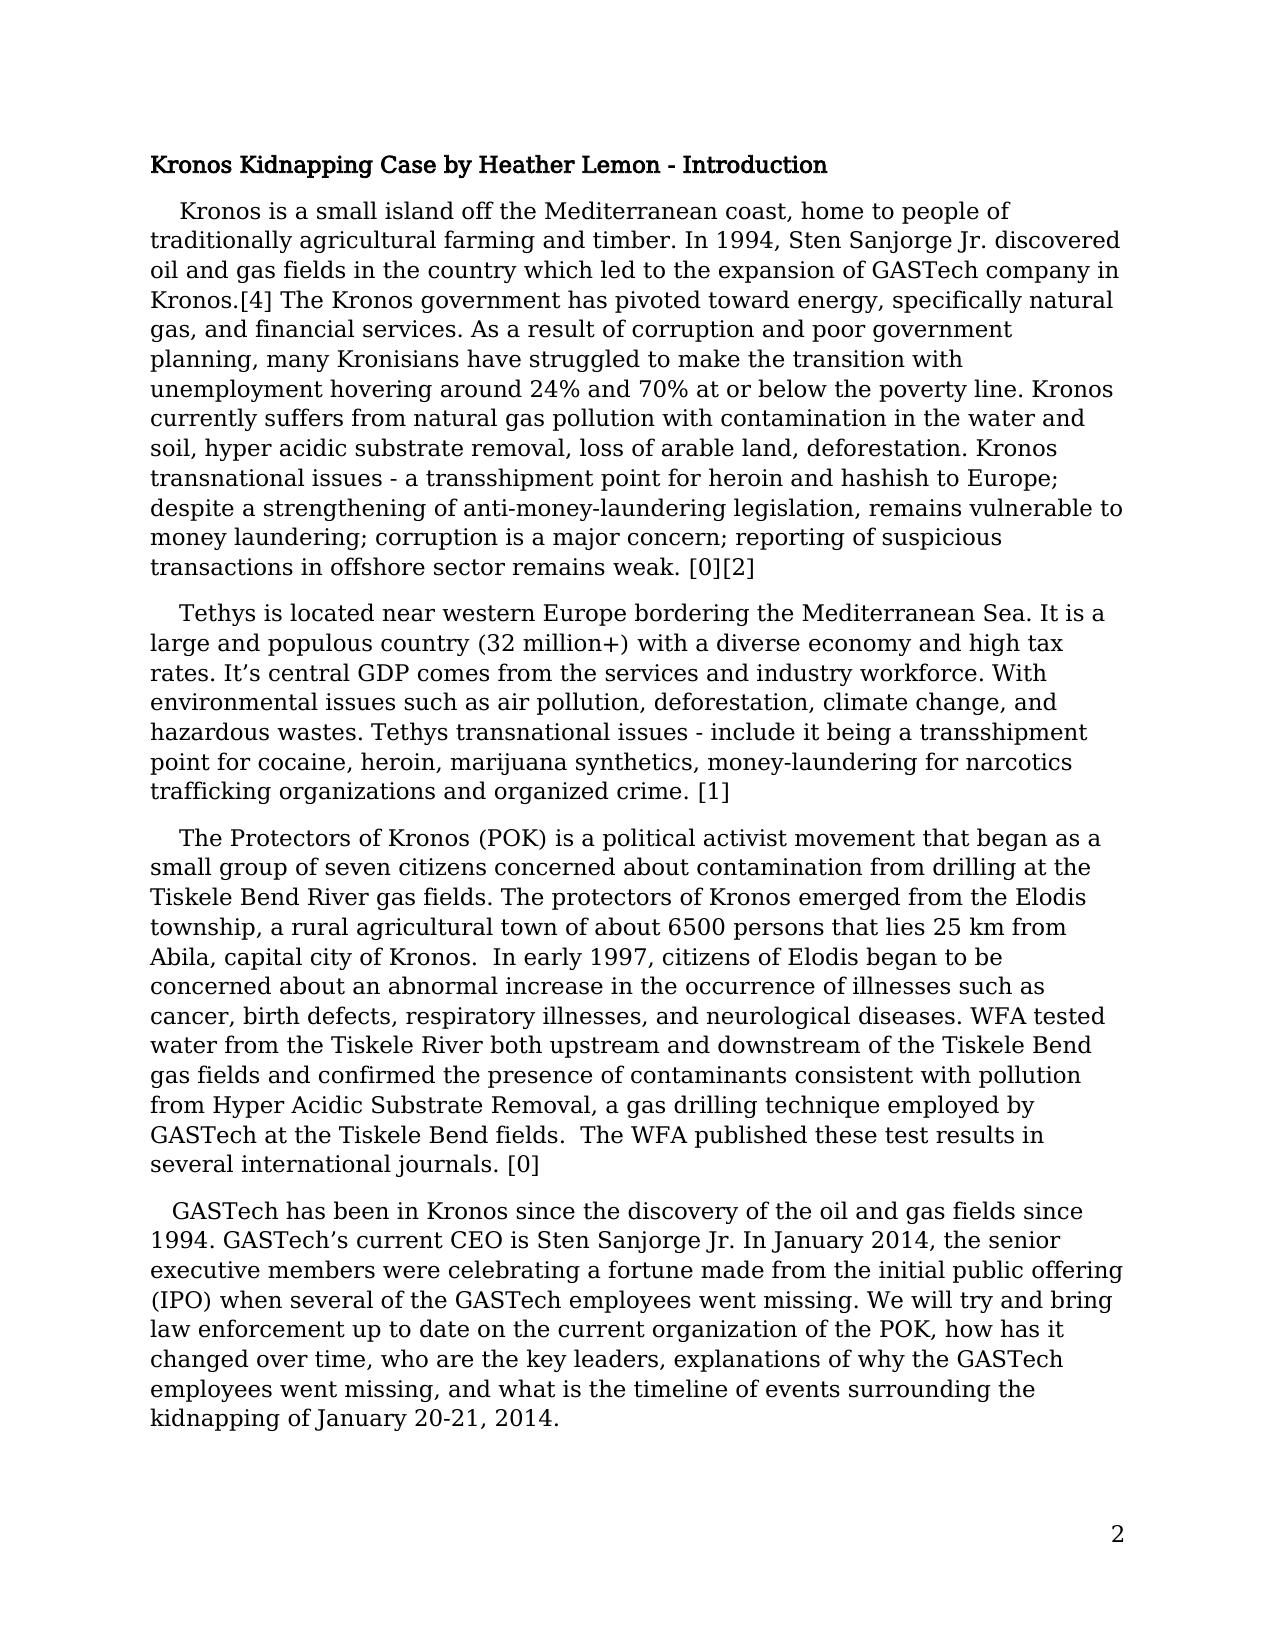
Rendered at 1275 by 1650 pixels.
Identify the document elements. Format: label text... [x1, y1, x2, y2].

text Tethys is located near western Europe bordering the Mediterranean Sea. It is a large and populous country (32 million+) with a diverse economy and high tax rates. It’s central GDP comes from the services and industry workforce. With environmental issues such as air pollution, deforestation, climate change, and hazardous wastes. Tethys transnational issues - include it being a transshipment point for cocaine, heroin, marijuana synthetics, money-laundering for narcotics trafficking organizations and organized crime. [1] [150, 599, 1125, 804]
text The Protectors of Kronos (POK) is a political activist movement that began as a small group of seven citizens concerned about contamination from drilling at the Tiskele Bend River gas fields. The protectors of Kronos emerged from the Elodis township, a rural agricultural town of about 6500 persons that lies 25 km from Abila, capital city of Kronos. In early 1997, citizens of Elodis began to be concerned about an abnormal increase in the occurrence of illnesses such as cancer, birth defects, respiratory illnesses, and neurological diseases. WFA tested water from the Tiskele River both upstream and downstream of the Tiskele Bend gas fields and confirmed the presence of contaminants consistent with pollution from Hyper Acidic Substrate Removal, a gas drilling technique employed by GASTech at the Tiskele Bend fields. The WFA published these test results in several international journals. [0] [150, 823, 1125, 1177]
text Kronos Kidnapping Case by Heather Lemon - Introduction [150, 150, 1125, 177]
text Kronos is a small island off the Mediterranean coast, home to people of traditionally agricultural farming and timber. In 1994, Sten Sanjorge Jr. discovered oil and gas fields in the country which led to the expansion of GASTech company in Kronos.[4] The Kronos government has pivoted toward energy, specifically natural gas, and financial services. As a result of corruption and poor government planning, many Kronisians have struggled to make the transition with unemployment hovering around 24% and 70% at or below the poverty line. Kronos currently suffers from natural gas pollution with contamination in the water and soil, hyper acidic substrate removal, loss of arable land, deforestation. Kronos transnational issues - a transshipment point for heroin and hashish to Europe; despite a strengthening of anti-money-laundering legislation, remains vulnerable to money laundering; corruption is a major concern; reporting of suspicious transactions in offshore sector remains weak. [0][2] [150, 196, 1125, 580]
text GASTech has been in Kronos since the discovery of the oil and gas fields since 1994. GASTech’s current CEO is Sten Sanjorge Jr. In January 2014, the senior executive members were celebrating a fortune made from the initial public offering (IPO) when several of the GASTech employees went missing. We will try and bring law enforcement up to date on the current organization of the POK, how has it changed over time, who are the key leaders, explanations of why the GASTech employees went missing, and what is the timeline of events surrounding the kidnapping of January 20-21, 2014. [150, 1196, 1125, 1432]
